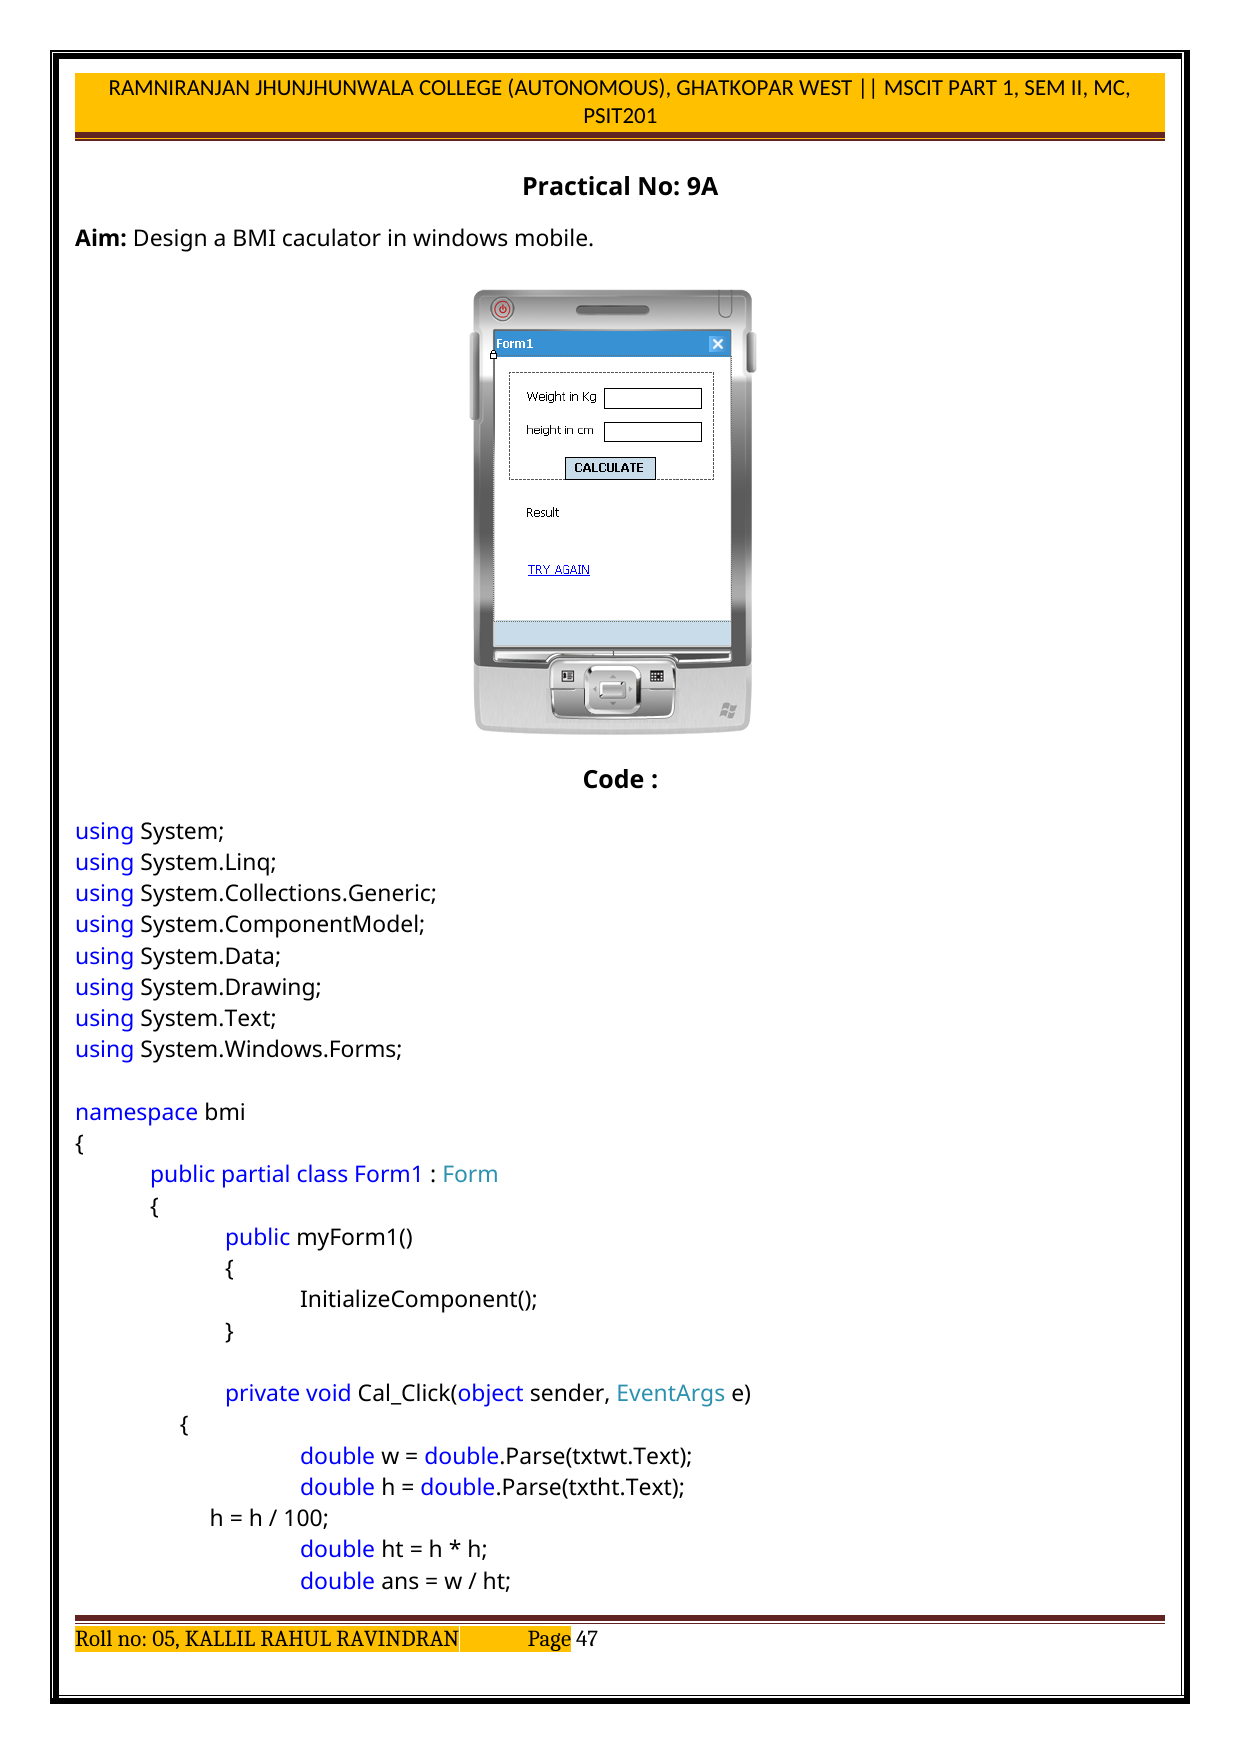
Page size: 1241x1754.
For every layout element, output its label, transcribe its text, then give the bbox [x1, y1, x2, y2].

text double ans = w / ht; [225, 1564, 1165, 1596]
text double h = double.Parse(txtht.Text); [300, 1471, 1165, 1502]
text using System.ComponentModel; [75, 908, 1165, 939]
text public myForm1() [225, 1221, 1165, 1252]
text namespace bmi [75, 1096, 1165, 1127]
picture [443, 271, 797, 744]
text using System.Drawing; [75, 971, 1165, 1002]
text Practical No: 9A [75, 169, 1165, 203]
text using System; [75, 814, 1165, 846]
text using System.Windows.Forms; [75, 1033, 1165, 1064]
text InitializeComponent(); [225, 1283, 1165, 1314]
text using System.Text; [75, 1002, 1165, 1033]
text private void Cal_Click(object sender, EventArgs e) [150, 1377, 1165, 1408]
text h = h / 100; [150, 1502, 1165, 1533]
text double ht = h * h; [225, 1533, 1165, 1564]
text { [150, 1408, 1165, 1439]
text Aim: Design a BMI caculator in windows mobile. [75, 222, 1165, 253]
text using System.Linq; [75, 846, 1165, 877]
text double w = double.Parse(txtwt.Text); [300, 1439, 1165, 1471]
text { [75, 1127, 1165, 1158]
text { [75, 1189, 1165, 1221]
text public partial class Form1 : Form [75, 1158, 1165, 1189]
text { [225, 1252, 1165, 1283]
text } [225, 1314, 1165, 1346]
text Code : [75, 762, 1165, 796]
text using System.Collections.Generic; [75, 877, 1165, 908]
text using System.Data; [75, 939, 1165, 971]
